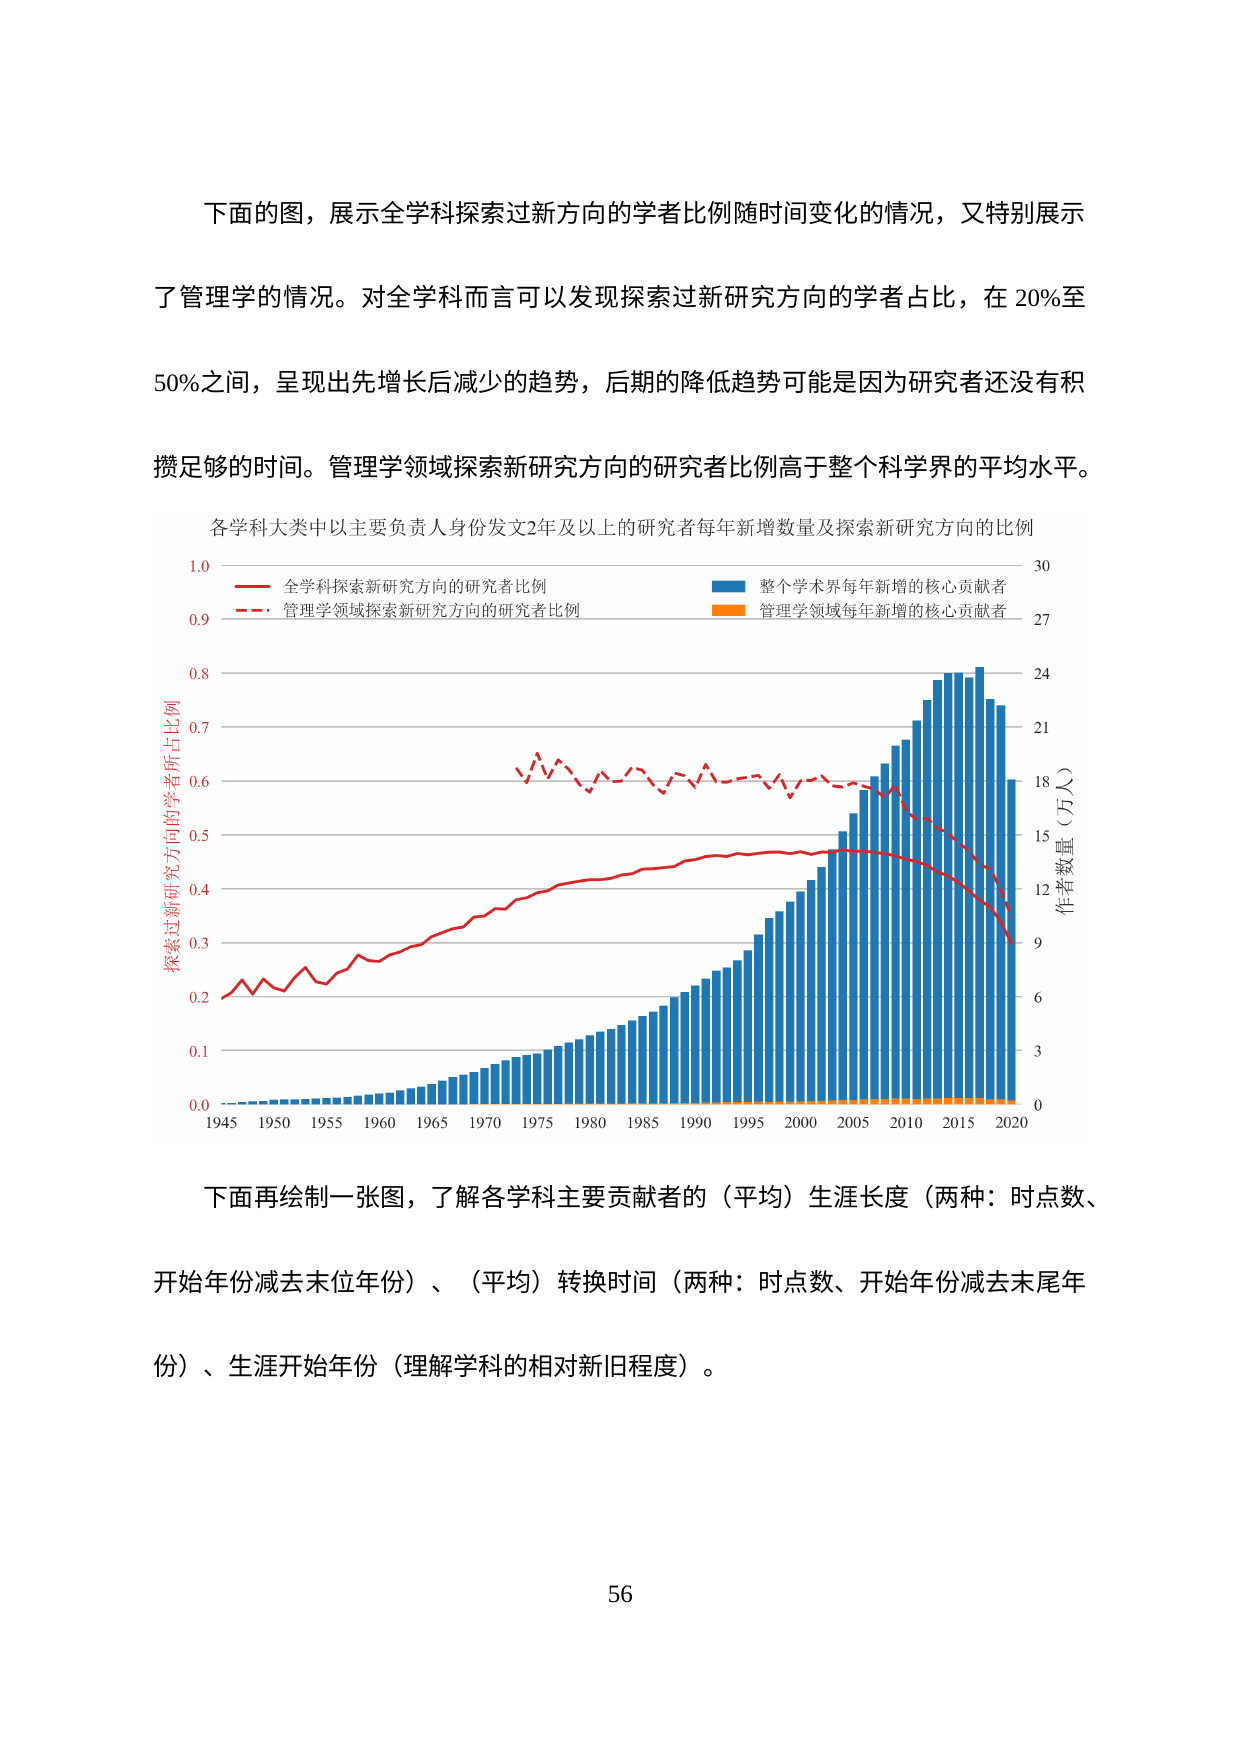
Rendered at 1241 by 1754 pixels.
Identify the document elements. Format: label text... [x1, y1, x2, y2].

text 下面的图，展示全学科探索过新方向的学者比例随时间变化的情况，又特别展示了管理学的情况。对全学科而言可以发现探索过新研究方向的学者占比，在20%至50%之间，呈现出先增长后减少的趋势，后期的降低趋势可能是因为研究者还没有积攒足够的时间。管理学领域探索新研究方向的研究者比例高于整个科学界的平均水平。 [153, 177, 1087, 500]
picture [153, 508, 1087, 1143]
text 下面再绘制一张图，了解各学科主要贡献者的（平均）生涯长度（两种：时点数、开始年份减去末位年份）、（平均）转换时间（两种：时点数、开始年份减去末尾年份）、生涯开始年份（理解学科的相对新旧程度）。 [153, 1161, 1087, 1399]
